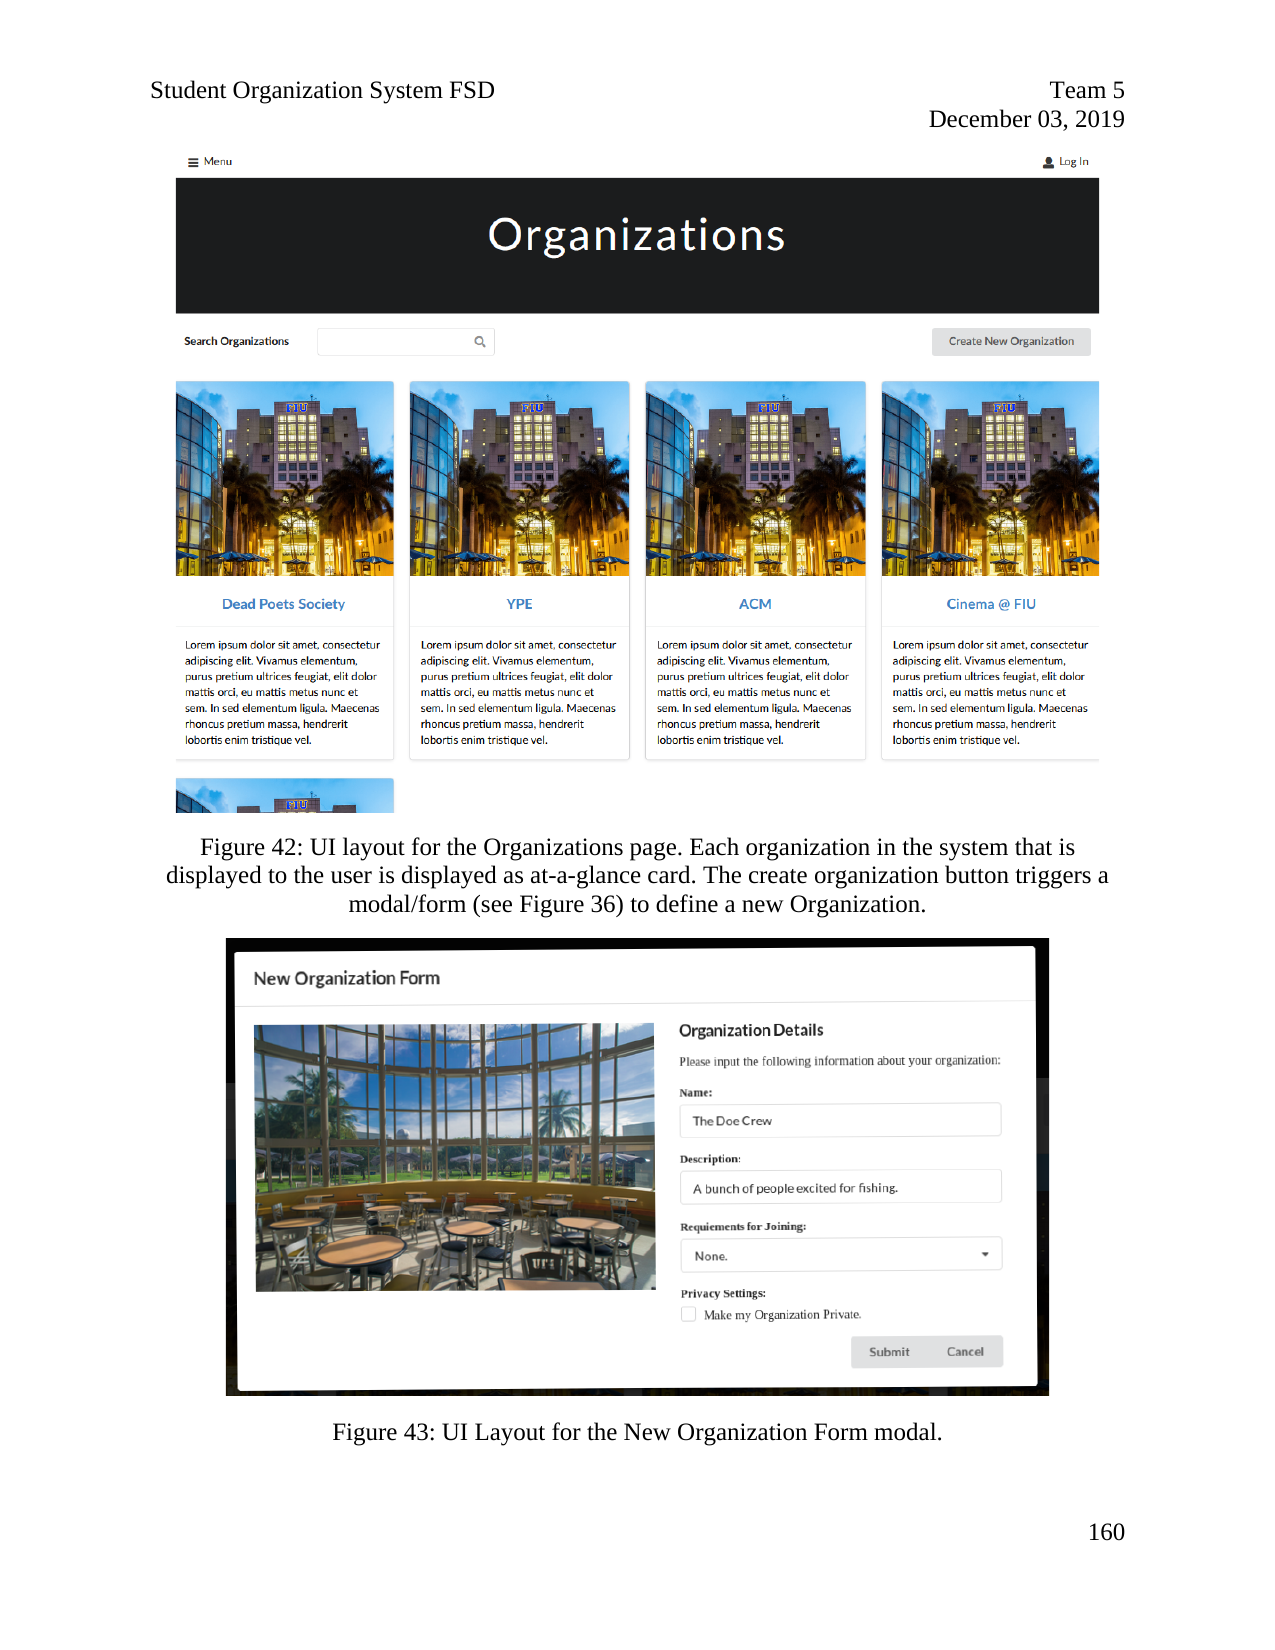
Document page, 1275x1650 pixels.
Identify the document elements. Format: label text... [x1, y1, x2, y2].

text Figure 43: UI Layout for the New Organization Form modal. [150, 1417, 1125, 1445]
text Figure 42: UI layout for the Organizations page. Each organization in the system that is displayed to the user is displayed as at-a-glance card. The create organization button triggers a modal/form (see Figure 36) to define a new Organization. [150, 832, 1125, 918]
picture [225, 938, 1050, 1396]
picture [175, 150, 1100, 813]
